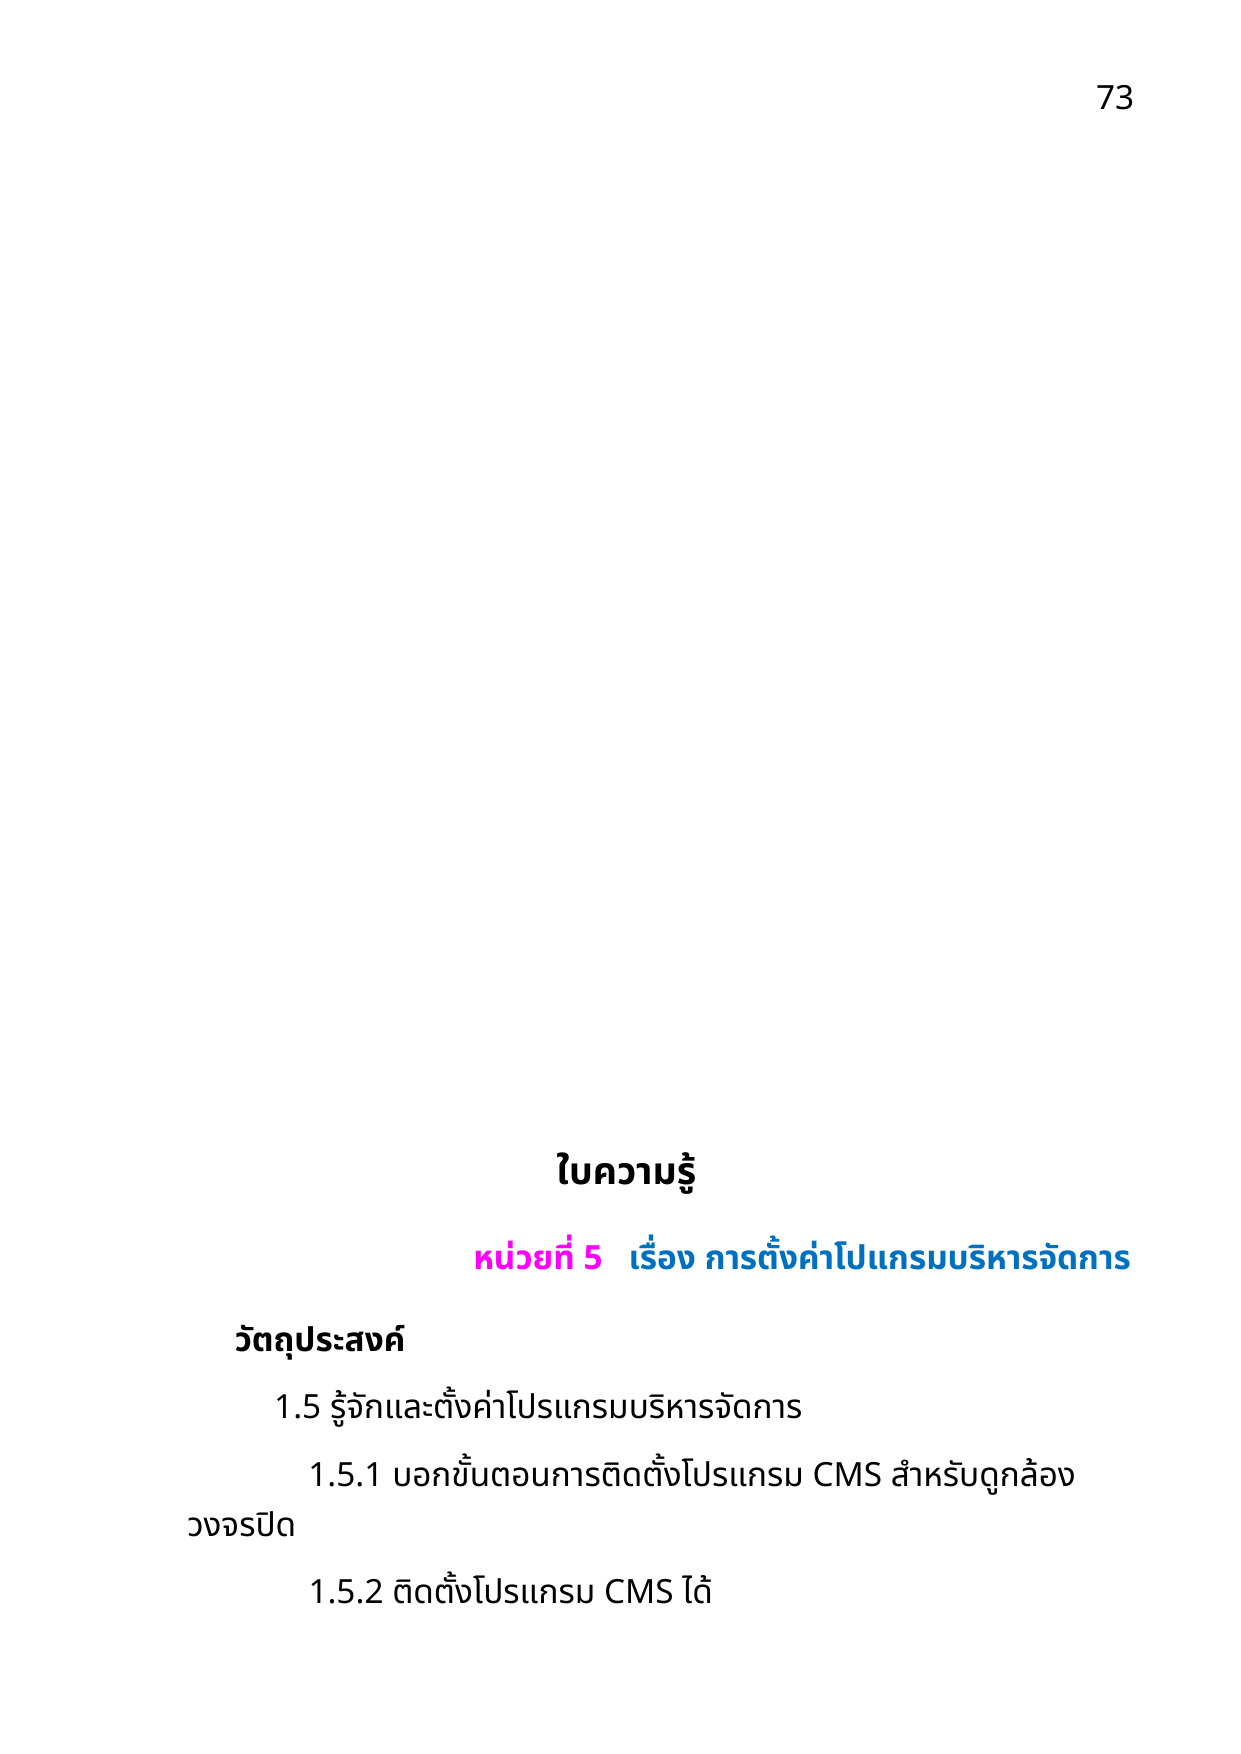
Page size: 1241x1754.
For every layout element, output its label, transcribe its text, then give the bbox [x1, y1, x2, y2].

text 1.5 รู้จักและตั้งค่าโปรแกรมบริหารจัดการ [136, 1383, 1164, 1434]
text ใบความรู้ [521, 1144, 1145, 1201]
text 1.5.1 บอกขั้นตอนการติดตั้งโปรแกรม CMS สำหรับดูกล้องวงจรปิด [187, 1450, 1089, 1551]
text 1.5.2 ติดตั้งโปรแกรม CMS ได้ [187, 1568, 1089, 1619]
text หน่วยที่ 5 เรื่อง การตั้งค่าโปแกรมบริหารจัดการ [126, 1234, 1163, 1284]
text วัตถุประสงค์ [122, 1316, 1169, 1366]
